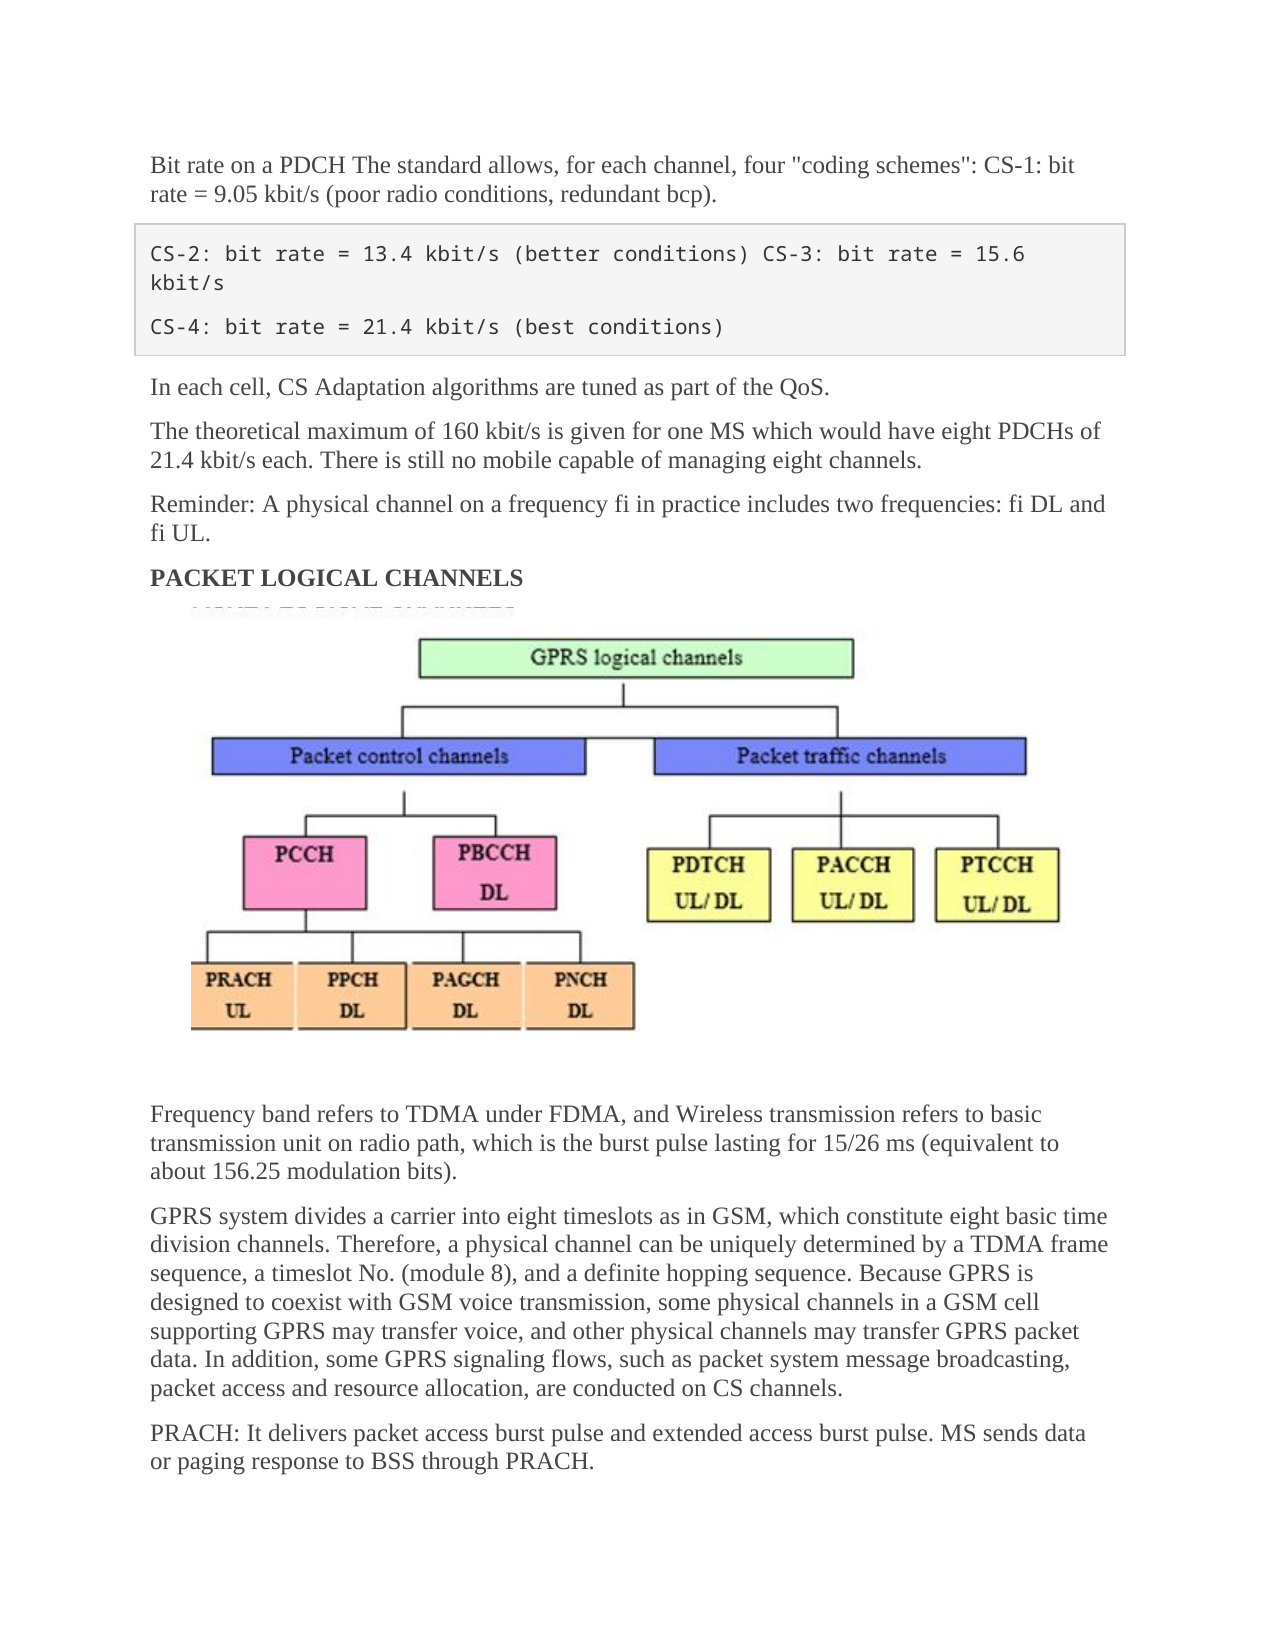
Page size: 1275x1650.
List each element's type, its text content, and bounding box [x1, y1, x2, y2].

picture [191, 607, 1069, 1084]
text In each cell, CS Adaptation algorithms are tuned as part of the QoS. [150, 372, 1109, 401]
text PACKET LOGICAL CHANNELS [150, 563, 1109, 591]
text Frequency band refers to TDMA under FDMA, and Wireless transmission refers to basic transmission unit on radio path, which is the burst pulse lasting for 15/26 ms (equivalent to about 156.25 modulation bits). [150, 1099, 1109, 1185]
text GPRS system divides a carrier into eight timeslots as in GSM, which constitute eight basic time division channels. Therefore, a physical channel can be uniquely determined by a TDMA frame sequence, a timeslot No. (module 8), and a definite hopping sequence. Because GPRS is designed to coexist with GSM voice transmission, some physical channels in a GSM cell supporting GPRS may transfer voice, and other physical channels may transfer GPRS packet data. In addition, some GPRS signaling flows, such as packet system message broadcasting, packet access and resource allocation, are conducted on CS channels. [150, 1201, 1109, 1402]
text Reminder: A physical channel on a frequency fi in practice includes two frequencies: fi DL and fi UL. [150, 489, 1109, 547]
text CS-2: bit rate = 13.4 kbit/s (better conditions) CS-3: bit rate = 15.6 kbit/s [136, 225, 1124, 296]
text Bit rate on a PDCH The standard allows, for each channel, four "coding schemes": CS-1: bit rate = 9.05 kbit/s (poor radio conditions, redundant bcp). [150, 150, 1109, 207]
text CS-4: bit rate = 21.4 kbit/s (best conditions) [136, 296, 1124, 355]
text PRACH: It delivers packet access burst pulse and extended access burst pulse. MS sends data or paging response to BSS through PRACH. [150, 1418, 1109, 1475]
text The theoretical maximum of 160 kbit/s is given for one MS which would have eight PDCHs of 21.4 kbit/s each. There is still no mobile capable of managing eight channels. [150, 416, 1109, 474]
